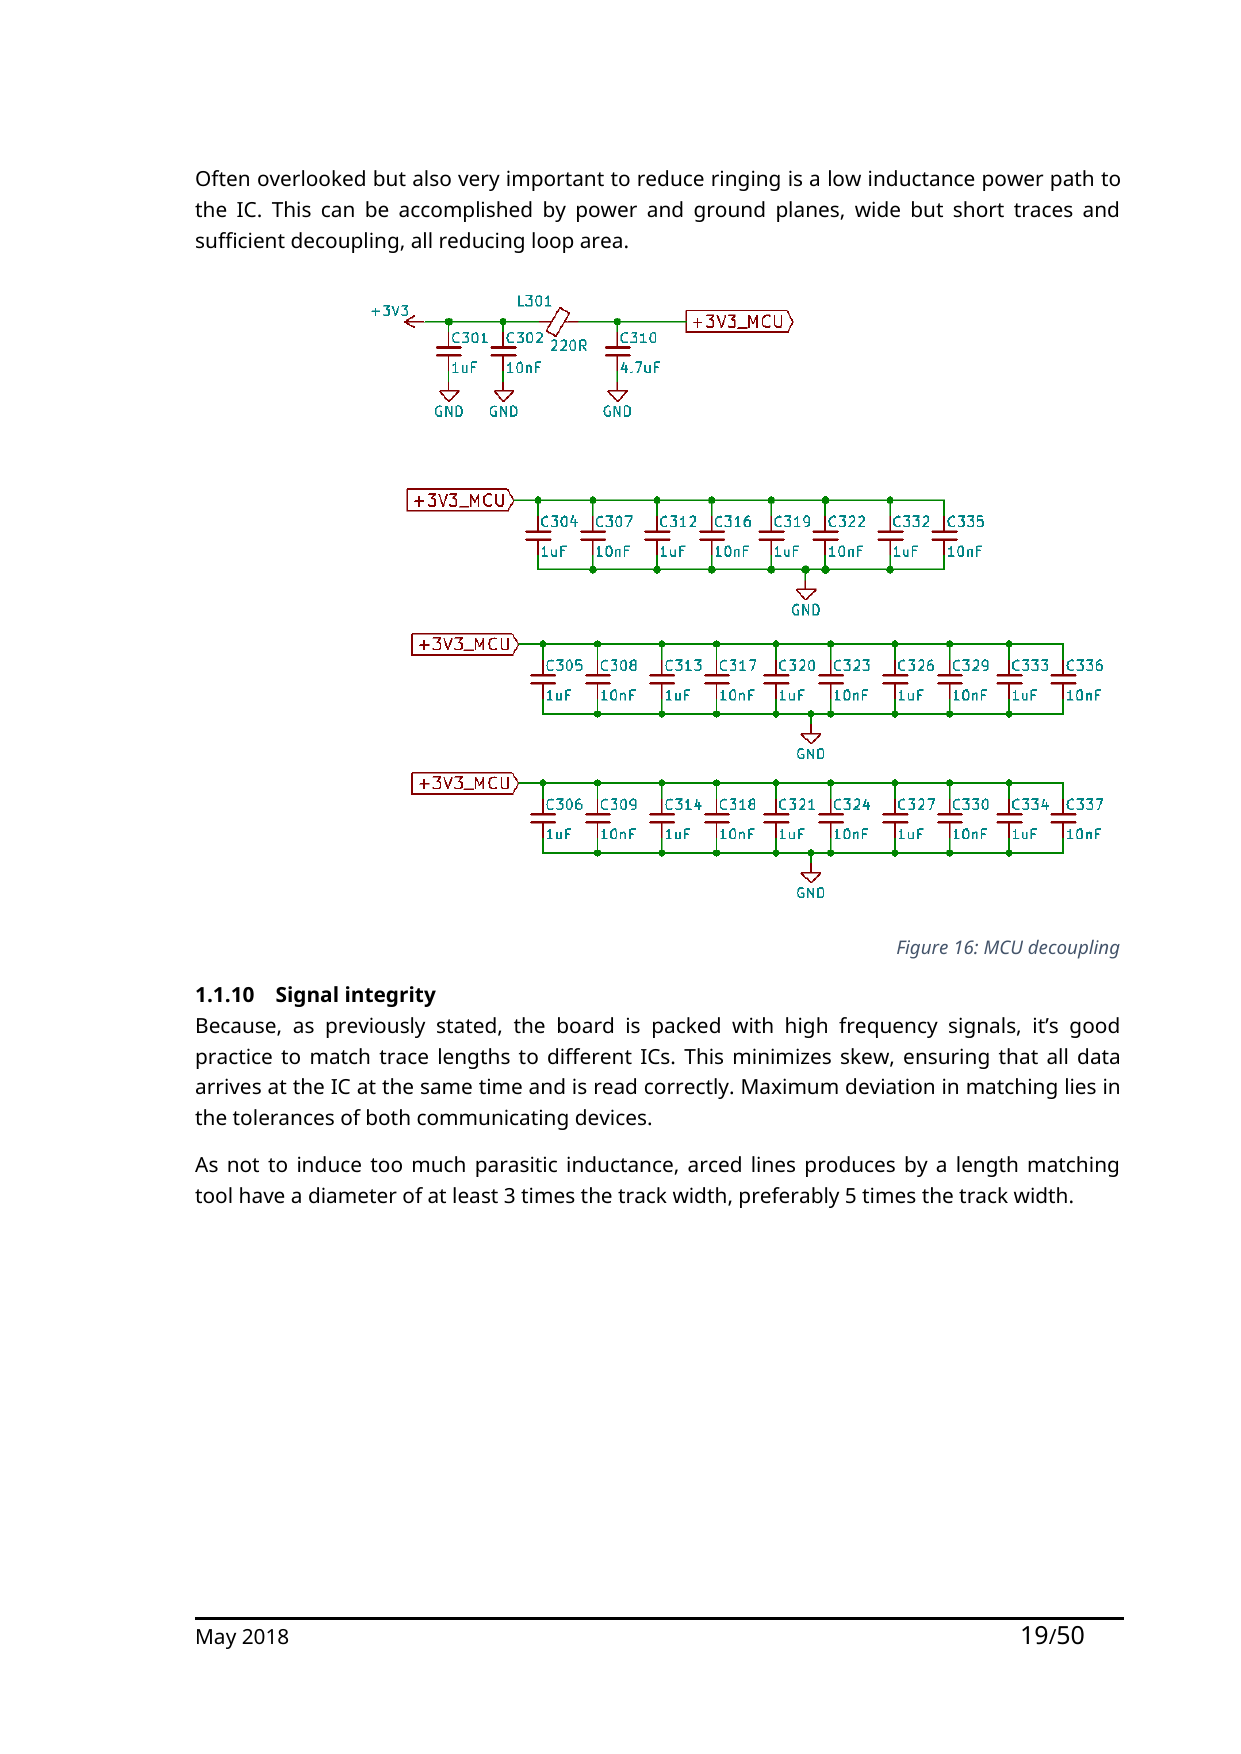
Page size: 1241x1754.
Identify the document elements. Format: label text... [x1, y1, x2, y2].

text Because, as previously stated, the board is packed with high frequency signals, it’s good practice to match trace lengths to different ICs. This minimizes skew, ensuring that all data arrives at the IC at the same time and is read correctly. Maximum deviation in matching lies in the tolerances of both communicating devices. [195, 1011, 1122, 1132]
text Often overlooked but also very important to reduce ringing is a low inductance power path to the IC. This can be accomplished by power and ground planes, wide but short traces and sufficient decoupling, all reducing loop area. [195, 164, 1122, 254]
text As not to induce too much parasitic inductance, arced lines produces by a length matching tool have a diameter of at least 3 times the track width, preferably 5 times the track width. [195, 1150, 1122, 1209]
picture [360, 273, 1123, 916]
subtitle Signal integrity [195, 981, 1122, 1009]
text Figure 16: MCU decoupling [195, 934, 1122, 960]
